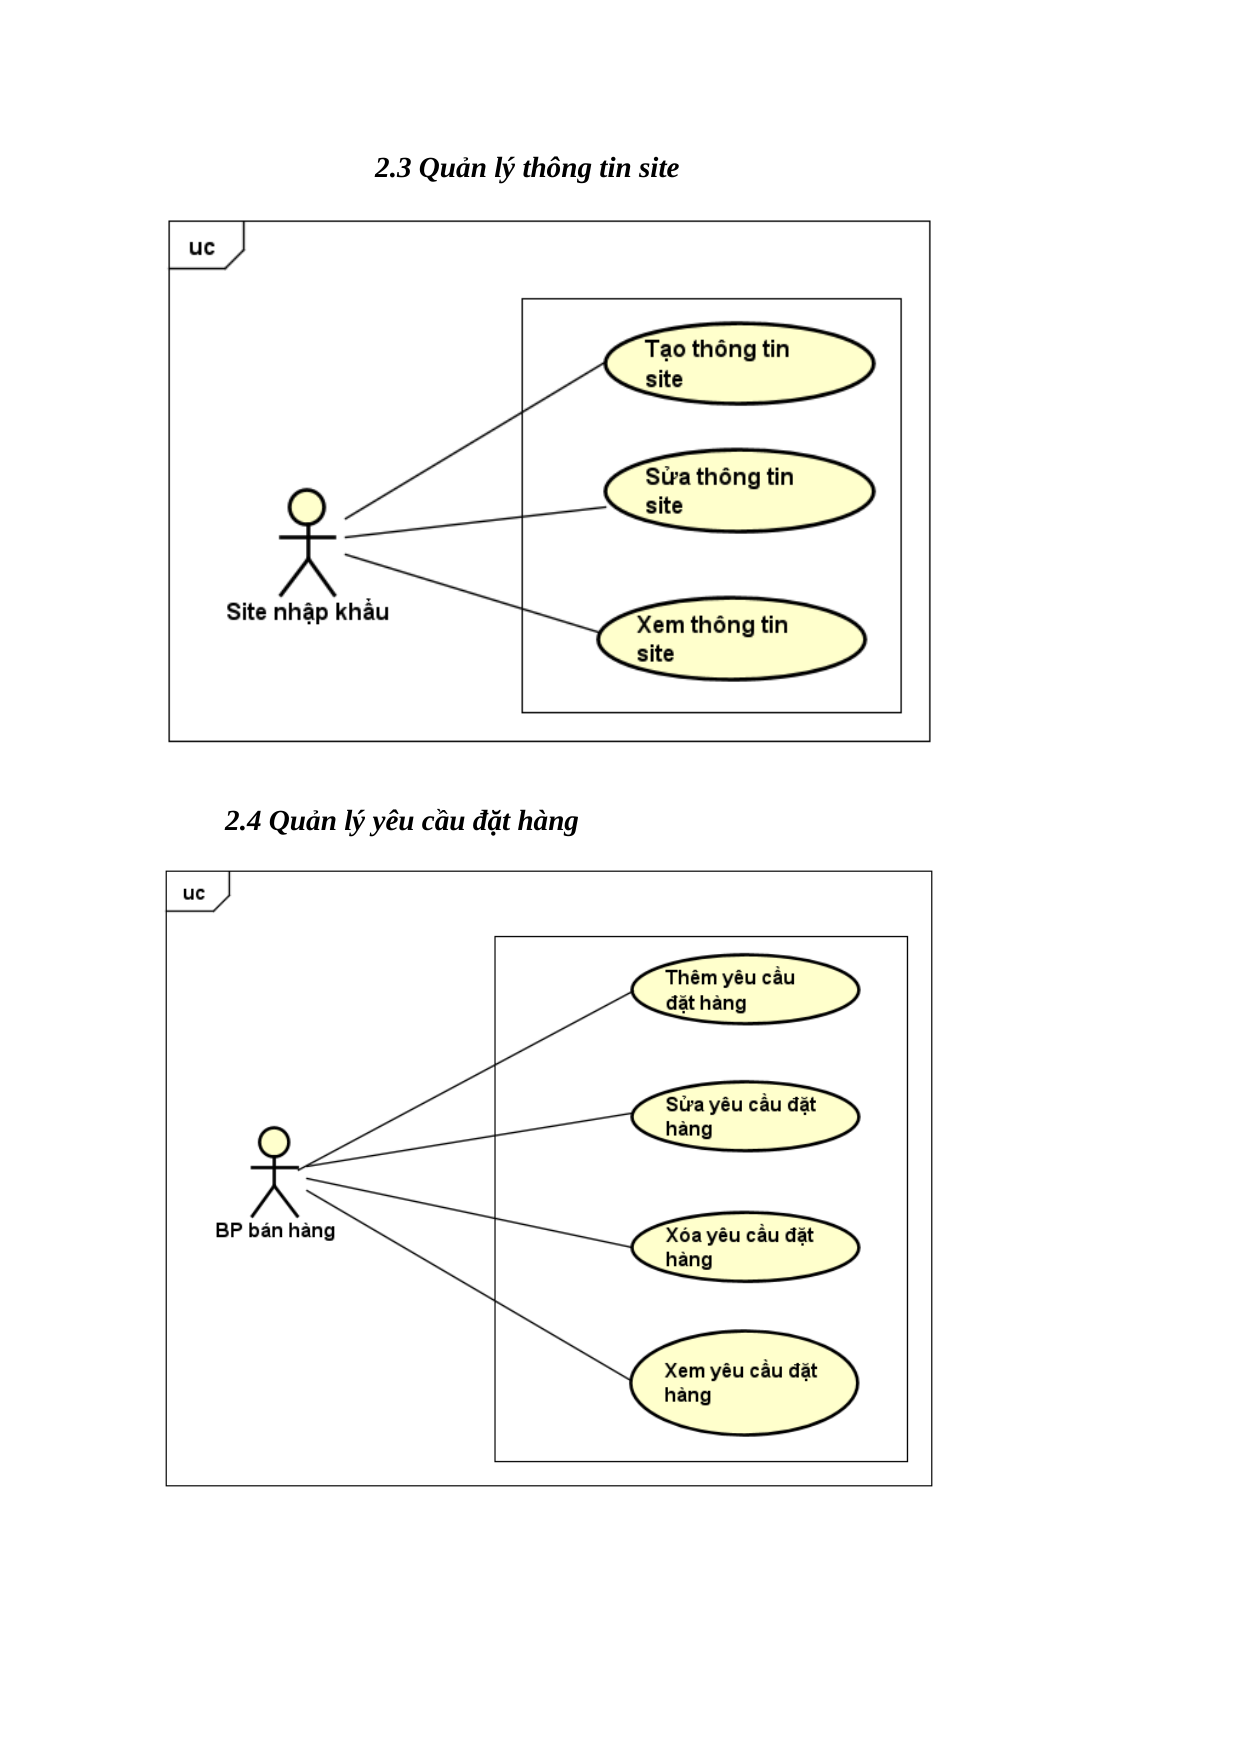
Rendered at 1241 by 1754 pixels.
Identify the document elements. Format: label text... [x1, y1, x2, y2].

subtitle 2.4 Quản lý yêu cầu đặt hàng [225, 803, 1090, 837]
subtitle 2.3 Quản lý thông tin site [300, 150, 1090, 183]
picture [150, 856, 947, 1501]
picture [150, 202, 948, 761]
